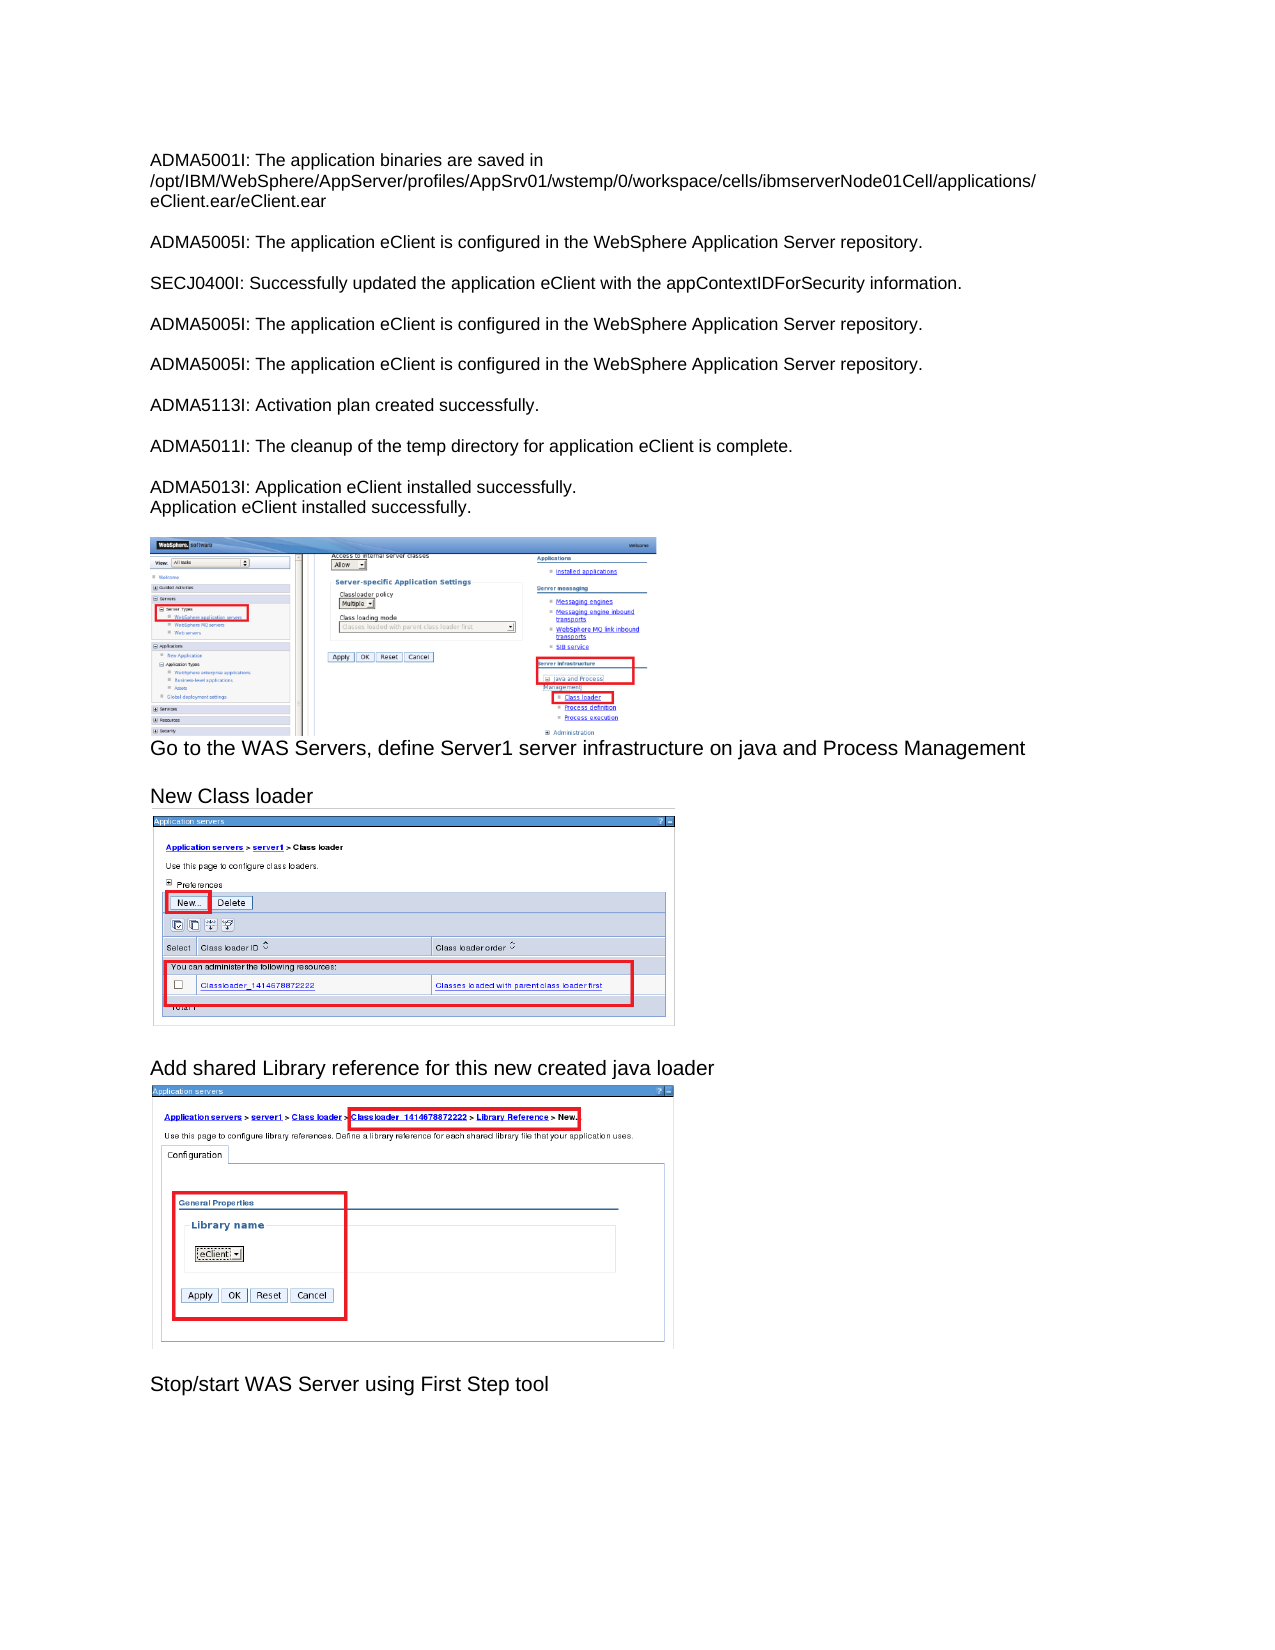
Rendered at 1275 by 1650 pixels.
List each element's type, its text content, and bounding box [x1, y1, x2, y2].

picture [150, 807, 675, 1032]
text ADMA5005I: The application eClient is configured in the WebSphere Application Server repository. [150, 354, 1125, 374]
text ADMA5005I: The application eClient is configured in the WebSphere Application Server repository. [150, 232, 1125, 252]
picture [150, 537, 657, 736]
text ADMA5001I: The application binaries are saved in /opt/IBM/WebSphere/AppServer/profiles/AppSrv01/wstemp/0/workspace/cells/ibmserverNode01Cell/applications/eClient.ear/eClient.ear [150, 150, 1125, 211]
text Application eClient installed successfully. [150, 497, 1125, 517]
text Stop/start WAS Server using First Step tool [150, 1372, 1125, 1396]
text SECJ0400I: Successfully updated the application eClient with the appContextIDForSecurity information. [150, 272, 1125, 293]
text Go to the WAS Servers, define Server1 server infrastructure on java and Process Management [150, 736, 1125, 760]
text Add shared Library reference for this new created java loader [150, 1056, 1125, 1079]
text ADMA5011I: The cleanup of the temp directory for application eClient is complete. [150, 436, 1125, 456]
picture [150, 1079, 675, 1349]
text ADMA5113I: Activation plan created successfully. [150, 395, 1125, 415]
text ADMA5005I: The application eClient is configured in the WebSphere Application Server repository. [150, 313, 1125, 334]
text New Class loader [150, 784, 1125, 808]
text ADMA5013I: Application eClient installed successfully. [150, 477, 1125, 497]
